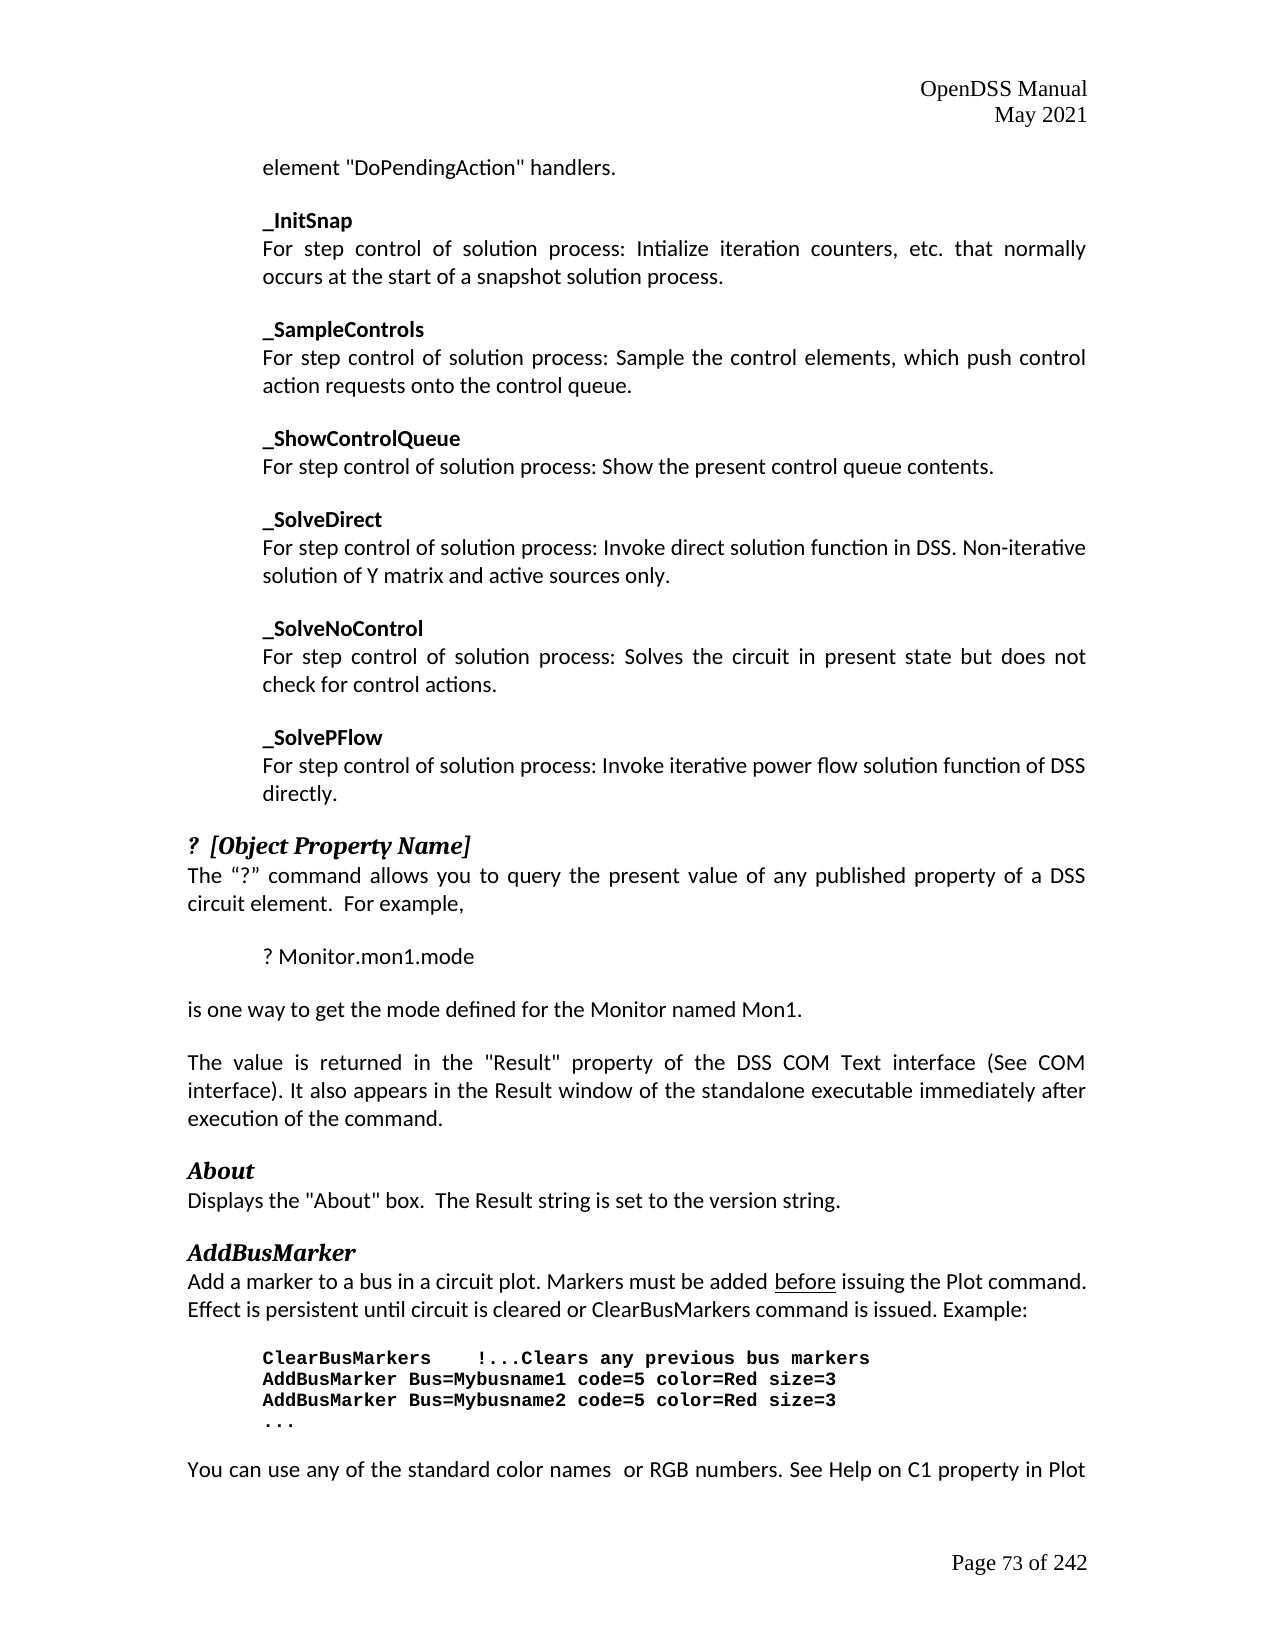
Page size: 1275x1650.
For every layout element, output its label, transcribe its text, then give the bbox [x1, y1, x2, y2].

text For step control of solution process: Show the present control queue contents. [262, 452, 1087, 480]
text AddBusMarker Bus=Mybusname2 code=5 color=Red size=3 [262, 1391, 1087, 1412]
subtitle AddBusMarker [187, 1239, 1087, 1267]
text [262, 153, 1087, 181]
text Displays the "About" box. The Result string is set to the version string. [187, 1186, 1087, 1214]
text The “?” command allows you to query the present value of any published property of a DSS circuit element. For example, [187, 861, 1087, 917]
text For step control of solution process: Intialize iteration counters, etc. that normally occurs at the start of a snapshot solution process. [262, 234, 1087, 290]
text AddBusMarker Bus=Mybusname1 code=5 color=Red size=3 [262, 1370, 1087, 1391]
text For step control of solution process: Invoke direct solution function in DSS. Non-iterative solution of Y matrix and active sources only. [262, 533, 1087, 589]
subtitle _InitSnap [262, 206, 1087, 234]
text is one way to get the mode defined for the Monitor named Mon1. [187, 995, 1087, 1023]
subtitle ? [Object Property Name] [187, 832, 1087, 861]
subtitle _SolveNoControl [262, 614, 1087, 642]
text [187, 1455, 1087, 1483]
subtitle _ShowControlQueue [262, 424, 1087, 452]
text ? Monitor.mon1.mode [262, 942, 1087, 970]
text For step control of solution process: Sample the control elements, which push control action requests onto the control queue. [262, 343, 1087, 399]
text ... [262, 1412, 1087, 1433]
text The value is returned in the "Result" property of the DSS COM Text interface (See COM interface). It also appears in the Result window of the standalone executable immediately after execution of the command. [187, 1048, 1087, 1132]
subtitle _SampleControls [262, 315, 1087, 343]
text Add a marker to a bus in a circuit plot. Markers must be added before issuing the Plot command. Effect is persistent until circuit is cleared or ClearBusMarkers command is issued. Example: [187, 1267, 1087, 1323]
subtitle About [187, 1157, 1087, 1186]
text ClearBusMarkers !...Clears any previous bus markers [262, 1348, 1087, 1370]
text For step control of solution process: Invoke iterative power flow solution function of DSS directly. [262, 751, 1087, 807]
subtitle _SolvePFlow [262, 723, 1087, 751]
text For step control of solution process: Solves the circuit in present state but does not check for control actions. [262, 642, 1087, 698]
subtitle _SolveDirect [262, 505, 1087, 533]
